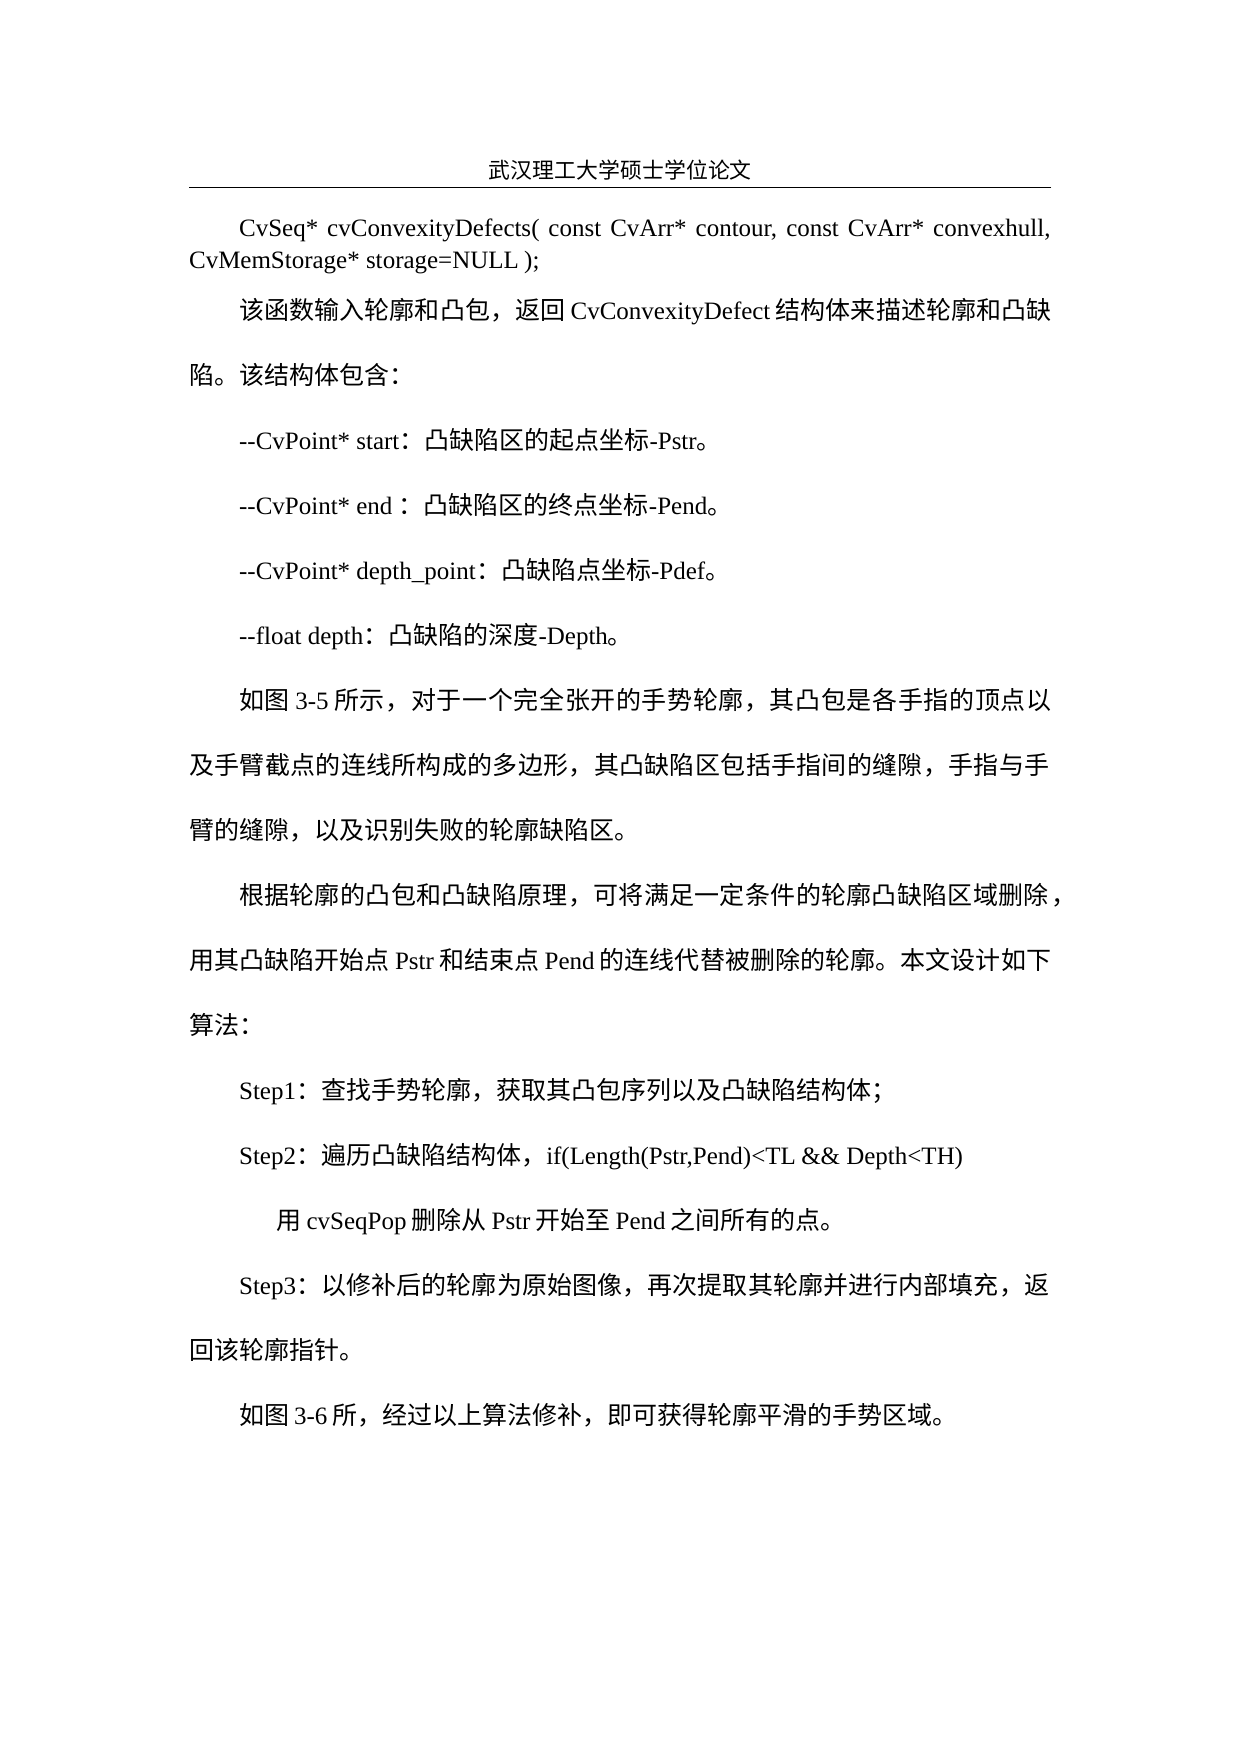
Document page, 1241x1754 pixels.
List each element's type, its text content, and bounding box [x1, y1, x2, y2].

text --float depth：凸缺陷的深度-Depth。 [189, 601, 1051, 666]
text Step1：查找手势轮廓，获取其凸包序列以及凸缺陷结构体； [189, 1056, 1051, 1121]
text CvSeq* cvConvexityDefects( const CvArr* contour, const CvArr* convexhull, CvMemStorage* storage=NULL ); [189, 211, 1051, 276]
text Step2：遍历凸缺陷结构体，if(Length(Pstr,Pend)<TL && Depth<TH) [189, 1121, 1051, 1186]
text --CvPoint* end ：凸缺陷区的终点坐标-Pend。 [189, 471, 1051, 536]
text 如图3-6所，经过以上算法修补，即可获得轮廓平滑的手势区域。 [189, 1381, 1051, 1446]
text 如图3-5所示，对于一个完全张开的手势轮廓，其凸包是各手指的顶点以及手臂截点的连线所构成的多边形，其凸缺陷区包括手指间的缝隙，手指与手臂的缝隙，以及识别失败的轮廓缺陷区。 [189, 666, 1051, 861]
text Step3：以修补后的轮廓为原始图像，再次提取其轮廓并进行内部填充，返回该轮廓指针。 [189, 1251, 1051, 1381]
text --CvPoint* depth_point：凸缺陷点坐标-Pdef。 [189, 536, 1051, 601]
text 该函数输入轮廓和凸包，返回CvConvexityDefect结构体来描述轮廓和凸缺陷。该结构体包含： [189, 276, 1051, 406]
text 用cvSeqPop删除从Pstr开始至Pend之间所有的点。 [189, 1186, 1051, 1251]
text 根据轮廓的凸包和凸缺陷原理，可将满足一定条件的轮廓凸缺陷区域删除，用其凸缺陷开始点Pstr和结束点Pend的连线代替被删除的轮廓。本文设计如下算法： [189, 861, 1051, 1056]
text --CvPoint* start：凸缺陷区的起点坐标-Pstr。 [189, 406, 1051, 471]
